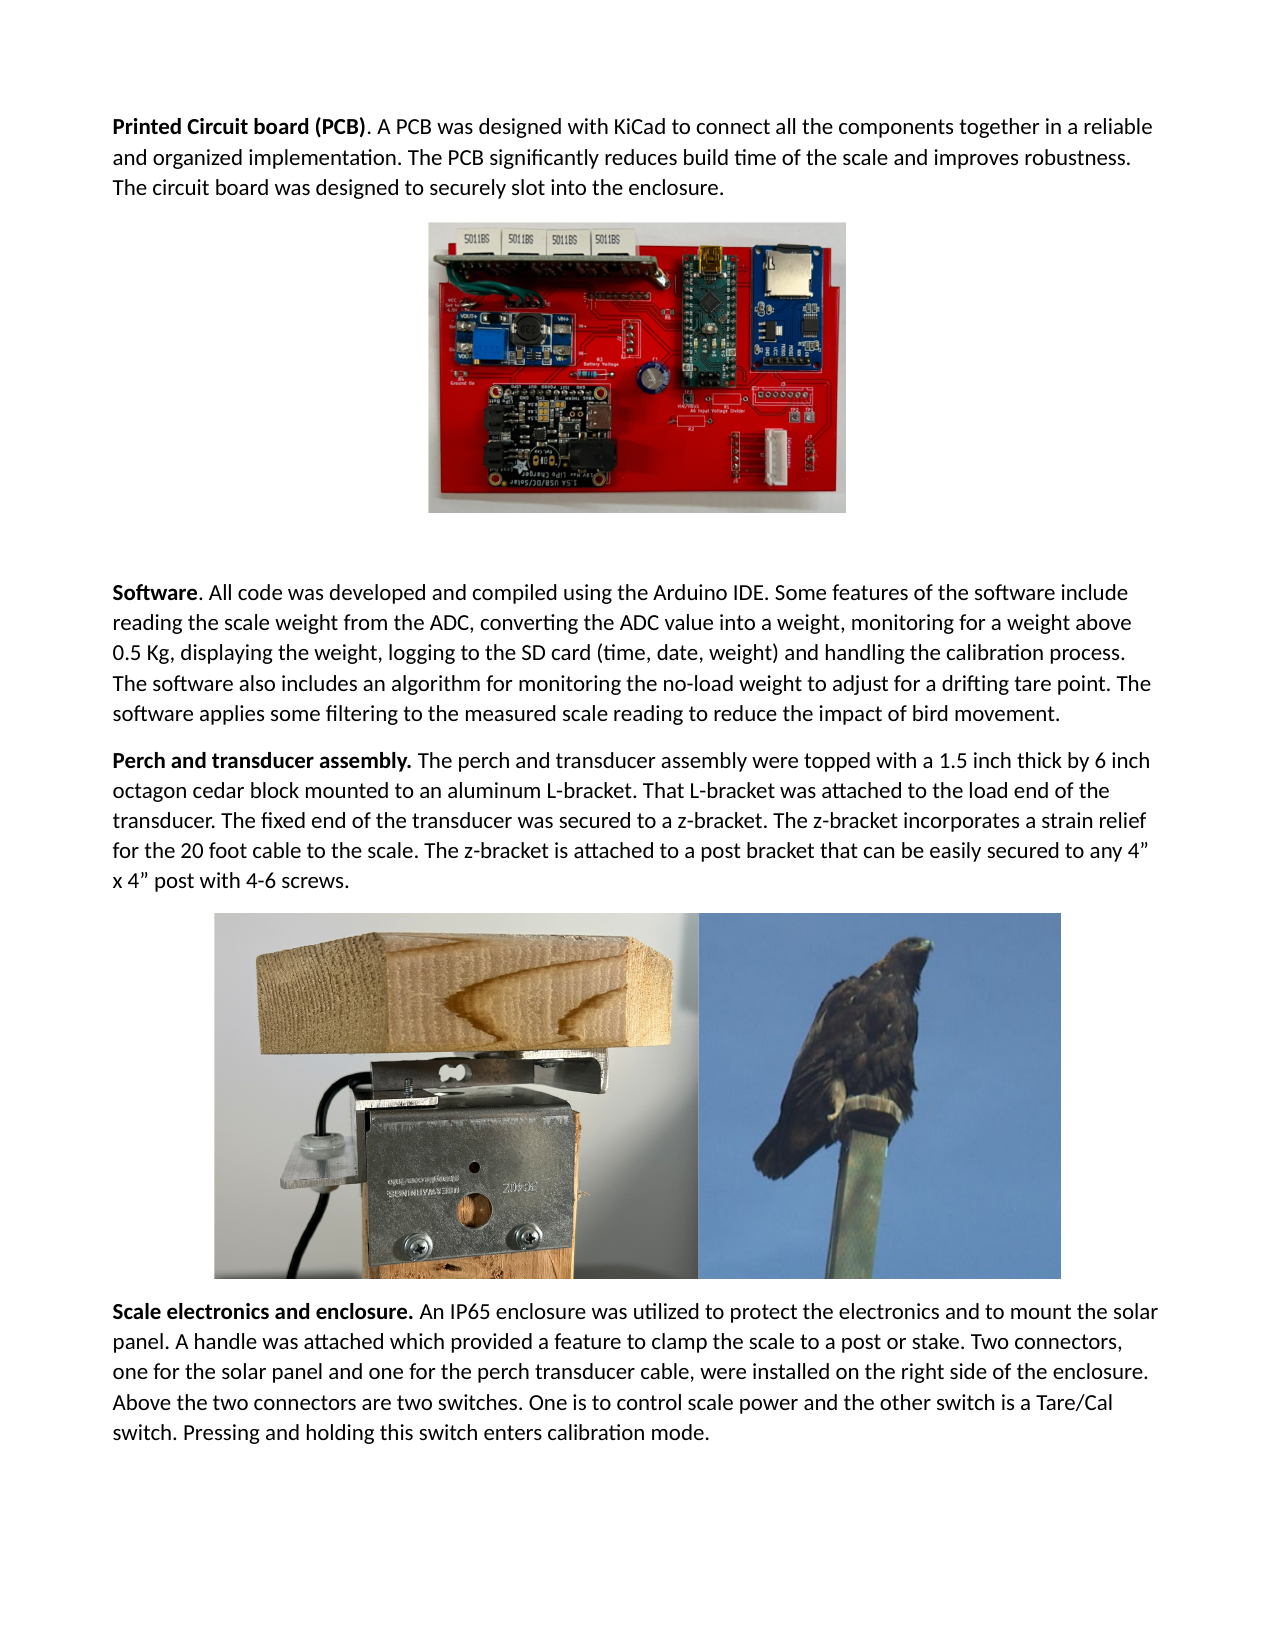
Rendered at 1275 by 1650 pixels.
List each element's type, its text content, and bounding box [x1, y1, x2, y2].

text Perch and transducer assembly. The perch and transducer assembly were topped with a 1.5 inch thick by 6 inch octagon cedar block mounted to an aluminum L-bracket. That L-bracket was attached to the load end of the transducer. The fixed end of the transducer was secured to a z-bracket. The z-bracket incorporates a strain relief for the 20 foot cable to the scale. The z-bracket is attached to a post bracket that can be easily secured to any 4” x 4” post with 4-6 screws. [112, 746, 1162, 895]
text Scale electronics and enclosure. An IP65 enclosure was utilized to protect the electronics and to mount the solar panel. A handle was attached which provided a feature to clamp the scale to a post or stake. Two connectors, one for the solar panel and one for the perch transducer cable, were installed on the right side of the enclosure. Above the two connectors are two switches. One is to control scale power and the other switch is a Tare/Cal switch. Pressing and holding this switch enters calibration mode. [112, 1297, 1162, 1446]
picture [214, 913, 1061, 1279]
text Software. All code was developed and compiled using the Arduino IDE. Some features of the software include reading the scale weight from the ADC, converting the ADC value into a weight, monitoring for a weight above 0.5 Kg, displaying the weight, logging to the SD card (time, date, weight) and handling the calibration process. The software also includes an algorithm for monitoring the no-load weight to adjust for a drifting tare point. The software applies some filtering to the measured scale reading to reduce the impact of bird movement. [112, 578, 1162, 727]
picture [429, 223, 846, 513]
text Printed Circuit board (PCB). A PCB was designed with KiCad to connect all the components together in a reliable and organized implementation. The PCB significantly reduces build time of the scale and improves robustness. The circuit board was designed to securely slot into the enclosure. [112, 112, 1162, 201]
